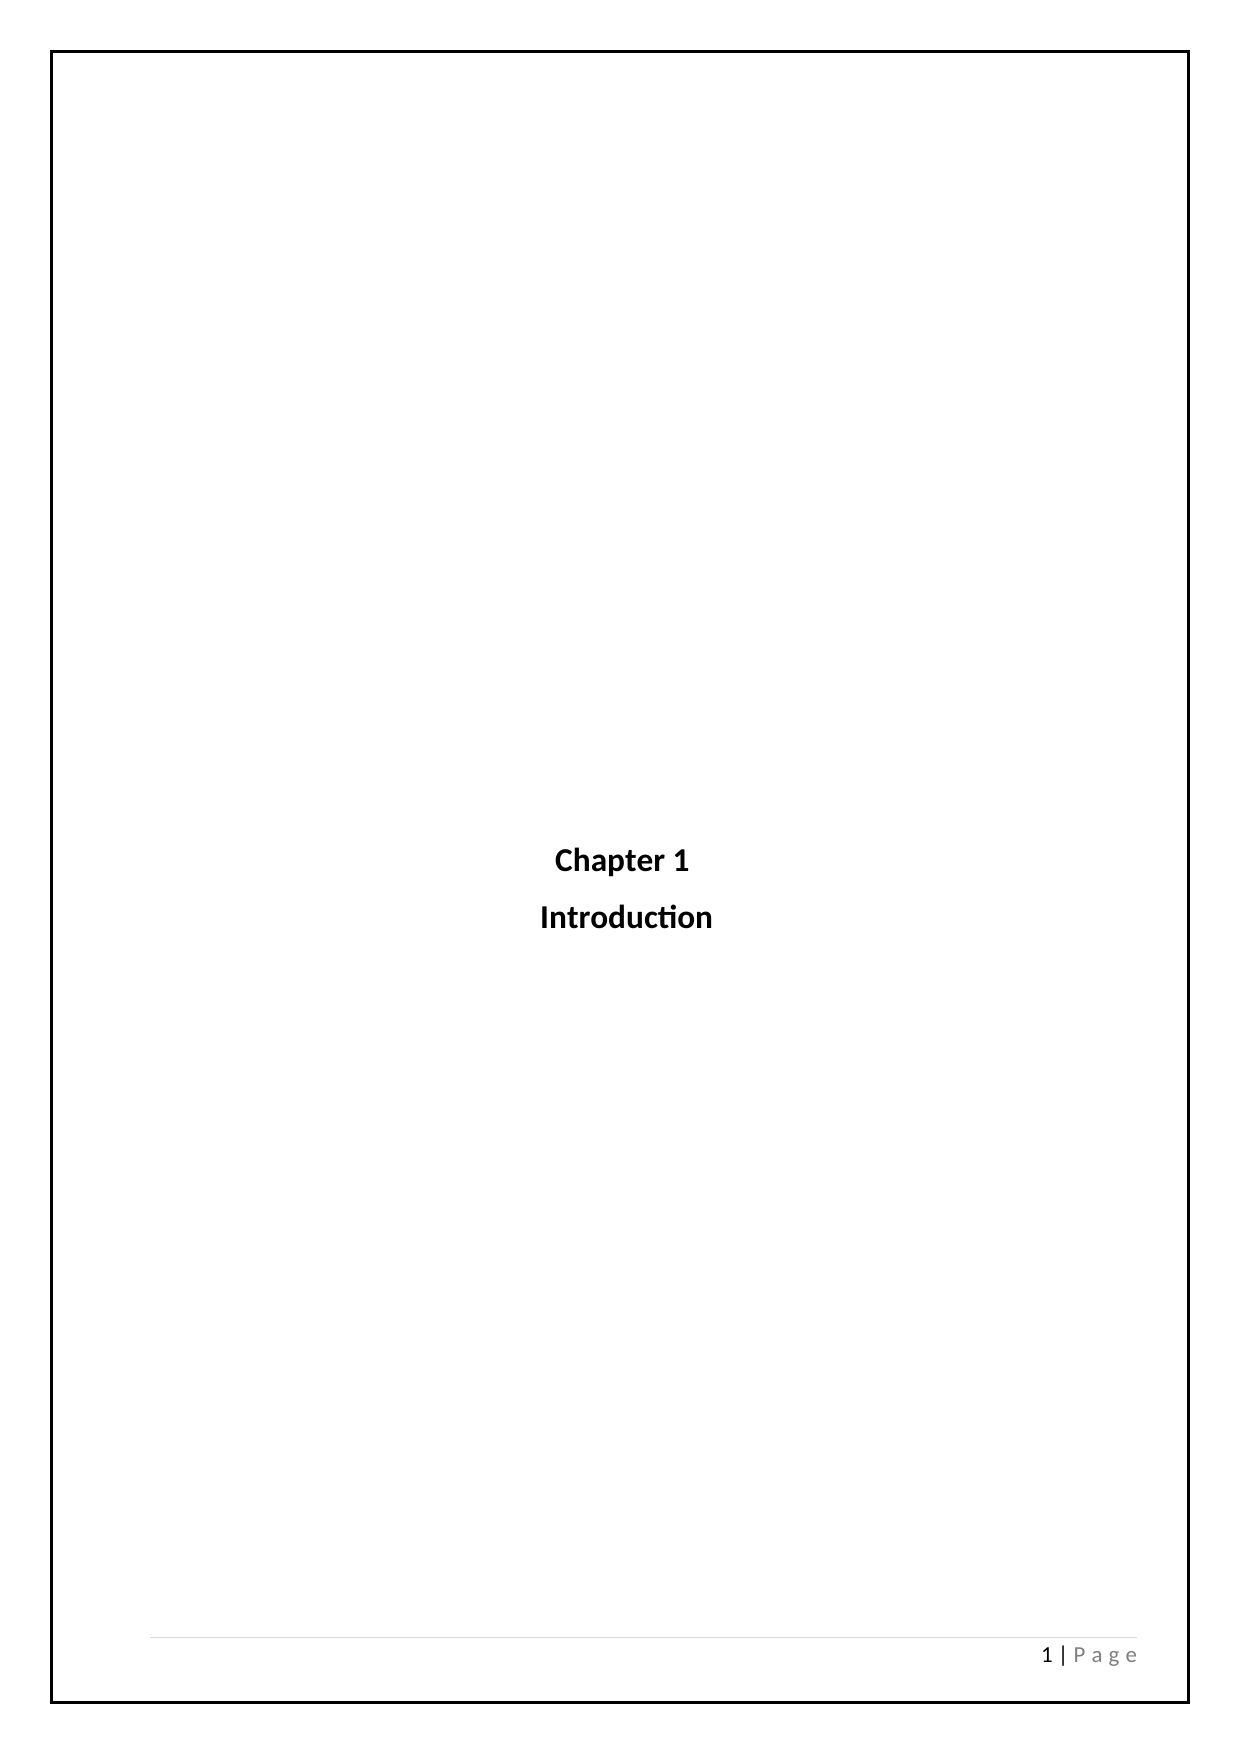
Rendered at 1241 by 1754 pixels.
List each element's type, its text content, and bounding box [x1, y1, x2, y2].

text Introduction [450, 896, 1137, 937]
text Chapter 1 [450, 838, 1137, 879]
